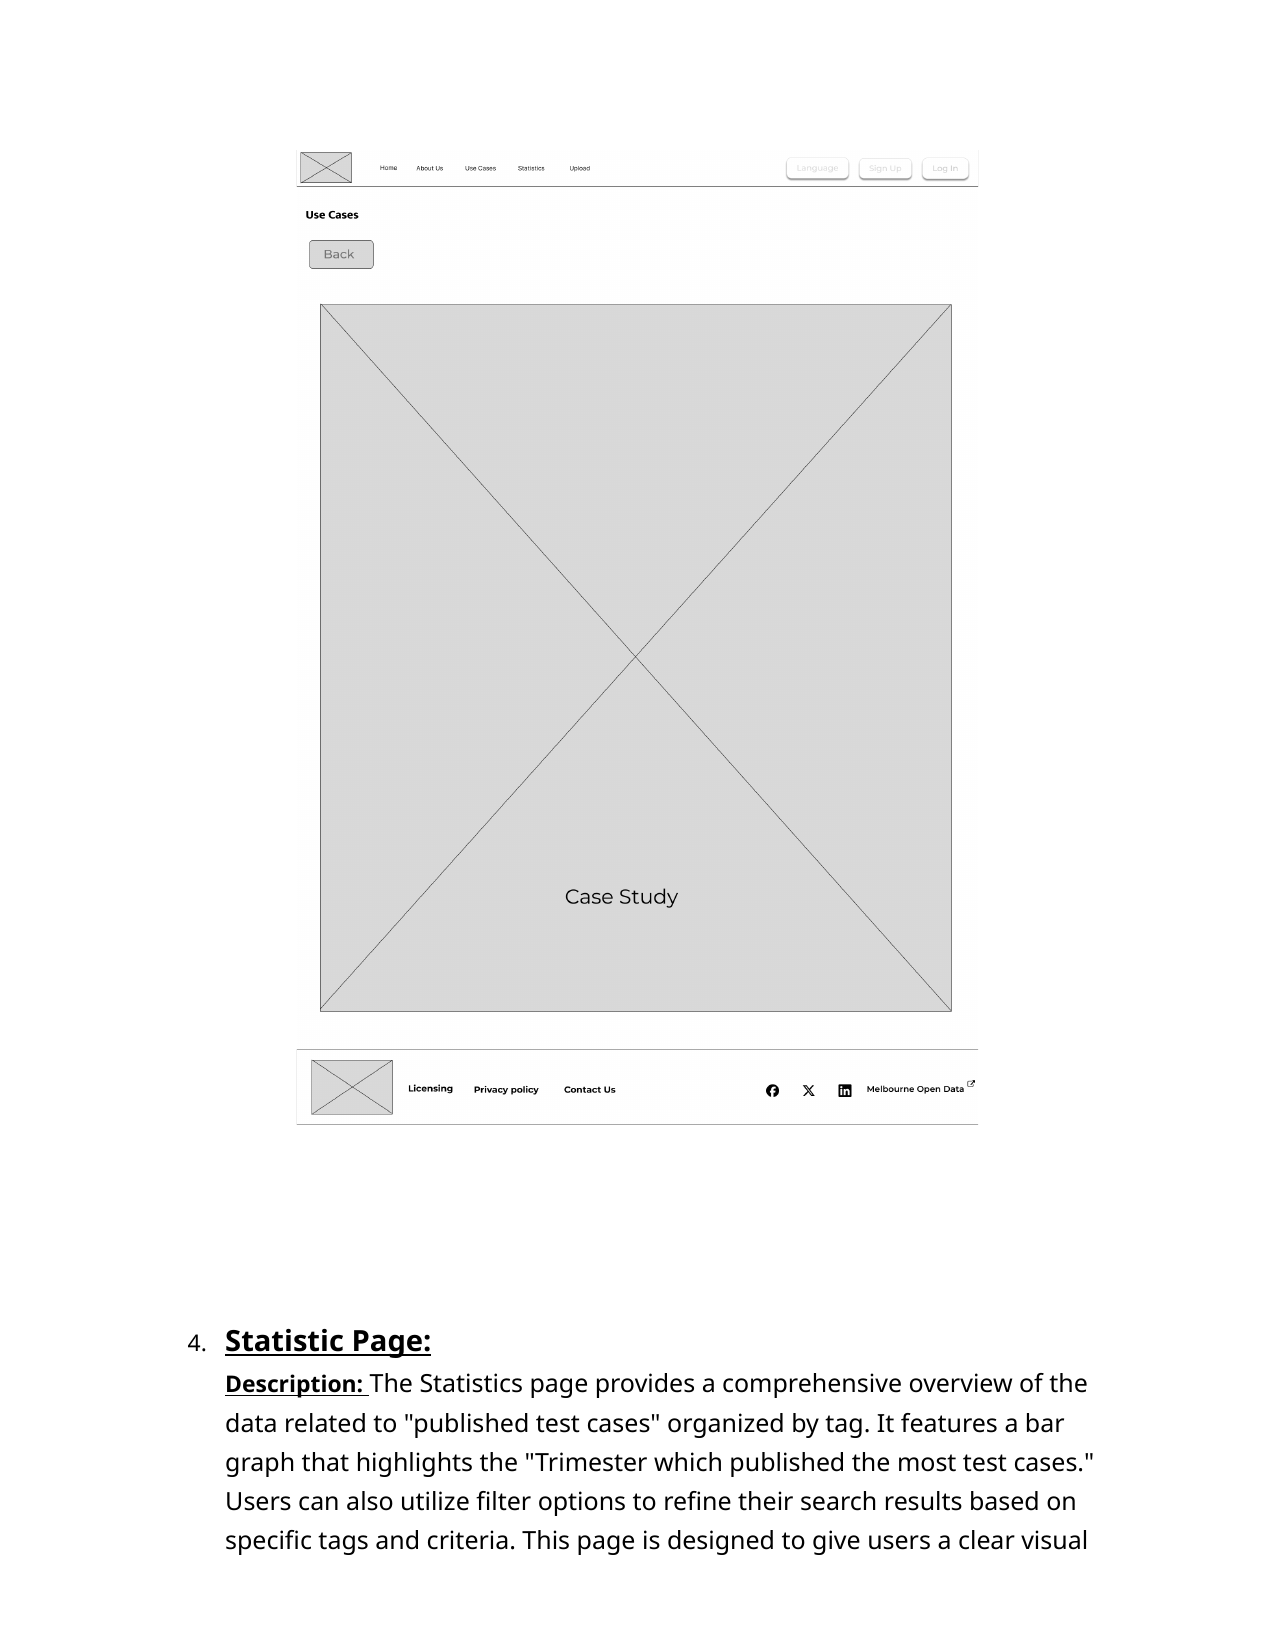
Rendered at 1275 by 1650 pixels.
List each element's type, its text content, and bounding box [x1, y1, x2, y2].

list Statistic Page: [187, 1321, 1125, 1360]
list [225, 1366, 1125, 1557]
picture [296, 150, 979, 1125]
